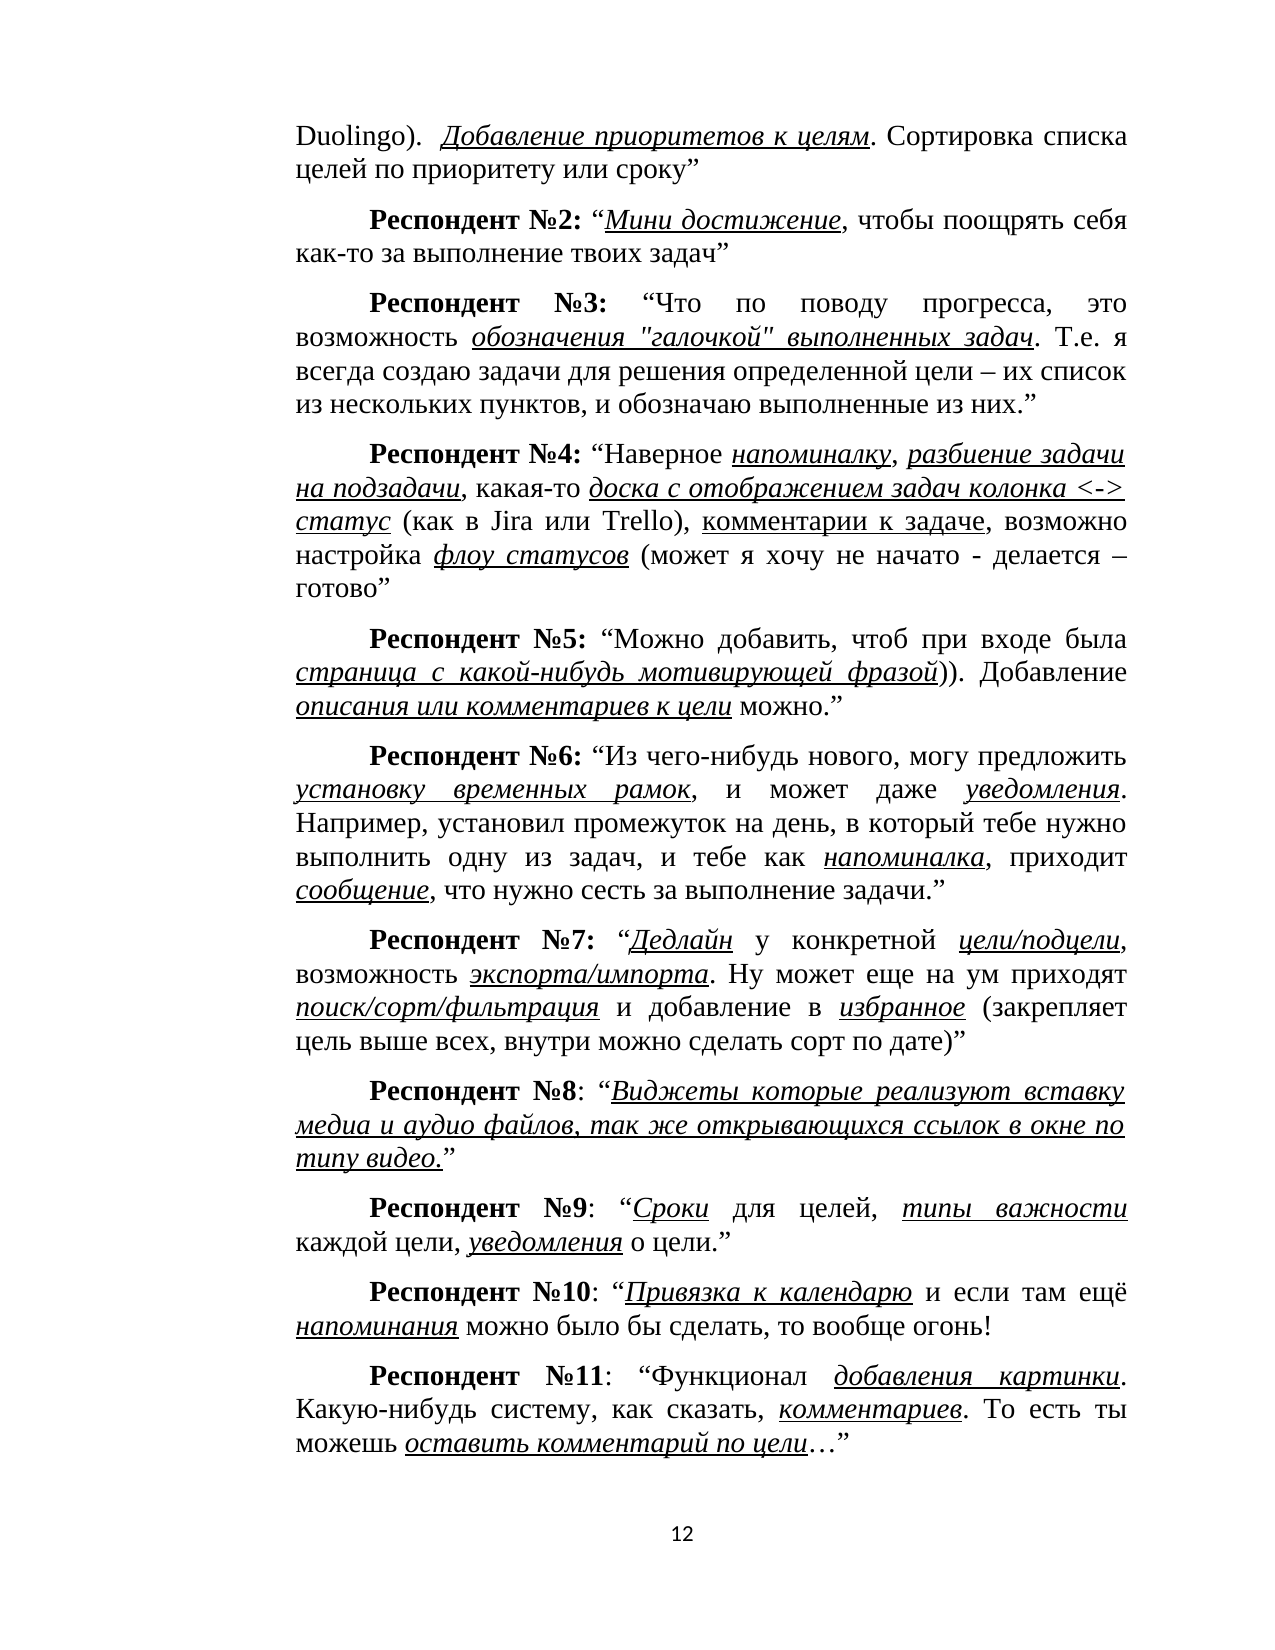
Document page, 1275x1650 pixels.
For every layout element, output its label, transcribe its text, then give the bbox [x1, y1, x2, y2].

text Респондент №7: “Дедлайн у конкретной цели/подцели, возможность экспорта/импорта. Ну может еще на ум приходят поиск/сорт/фильтрация и добавление в избранное (закрепляет цель выше всех, внутри можно сделать сорт по дате)” [295, 922, 1127, 1057]
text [295, 118, 1127, 185]
text Респондент №2: “Мини достижение, чтобы поощрять себя как-то за выполнение твоих задач” [295, 202, 1127, 269]
text Респондент №11: “Функционал добавления картинки. Какую-нибудь систему, как сказать, комментариев. То есть ты можешь оставить комментарий по цели…” [295, 1358, 1127, 1459]
text Респондент №9: “Сроки для целей, типы важности каждой цели, уведомления о цели.” [295, 1191, 1127, 1258]
text Респондент №5: “Можно добавить, чтоб при входе была страница с какой-нибудь мотивирующей фразой)). Добавление описания или комментариев к цели можно.” [295, 621, 1127, 721]
text Респондент №3: “Что по поводу прогресса, это возможность обозначения "галочкой" выполненных задач. Т.е. я всегда создаю задачи для решения определенной цели – их список из нескольких пунктов, и обозначаю выполненные из них.” [295, 286, 1127, 420]
text Респондент №6: “Из чего-нибудь нового, могу предложить установку временных рамок, и может даже уведомления. Например, установил промежуток на день, в который тебе нужно выполнить одну из задач, и тебе как напоминалка, приходит сообщение, что нужно сесть за выполнение задачи.” [295, 738, 1127, 906]
text Респондент №8: “Виджеты которые реализуют вставку медиа и аудио файлов, так же открывающихся ссылок в окне по типу видео.” [295, 1073, 1127, 1174]
text Респондент №10: “Привязка к календарю и если там ещё напоминания можно было бы сделать, то вообще огонь! [295, 1274, 1127, 1341]
text Респондент №4: “Наверное напоминалку, разбиение задачи на подзадачи, какая-то доска с отображением задач колонка <-> статус (как в Jira или Trello), комментарии к задаче, возможно настройка флоу статусов (может я хочу не начато - делается – готово” [295, 436, 1127, 604]
